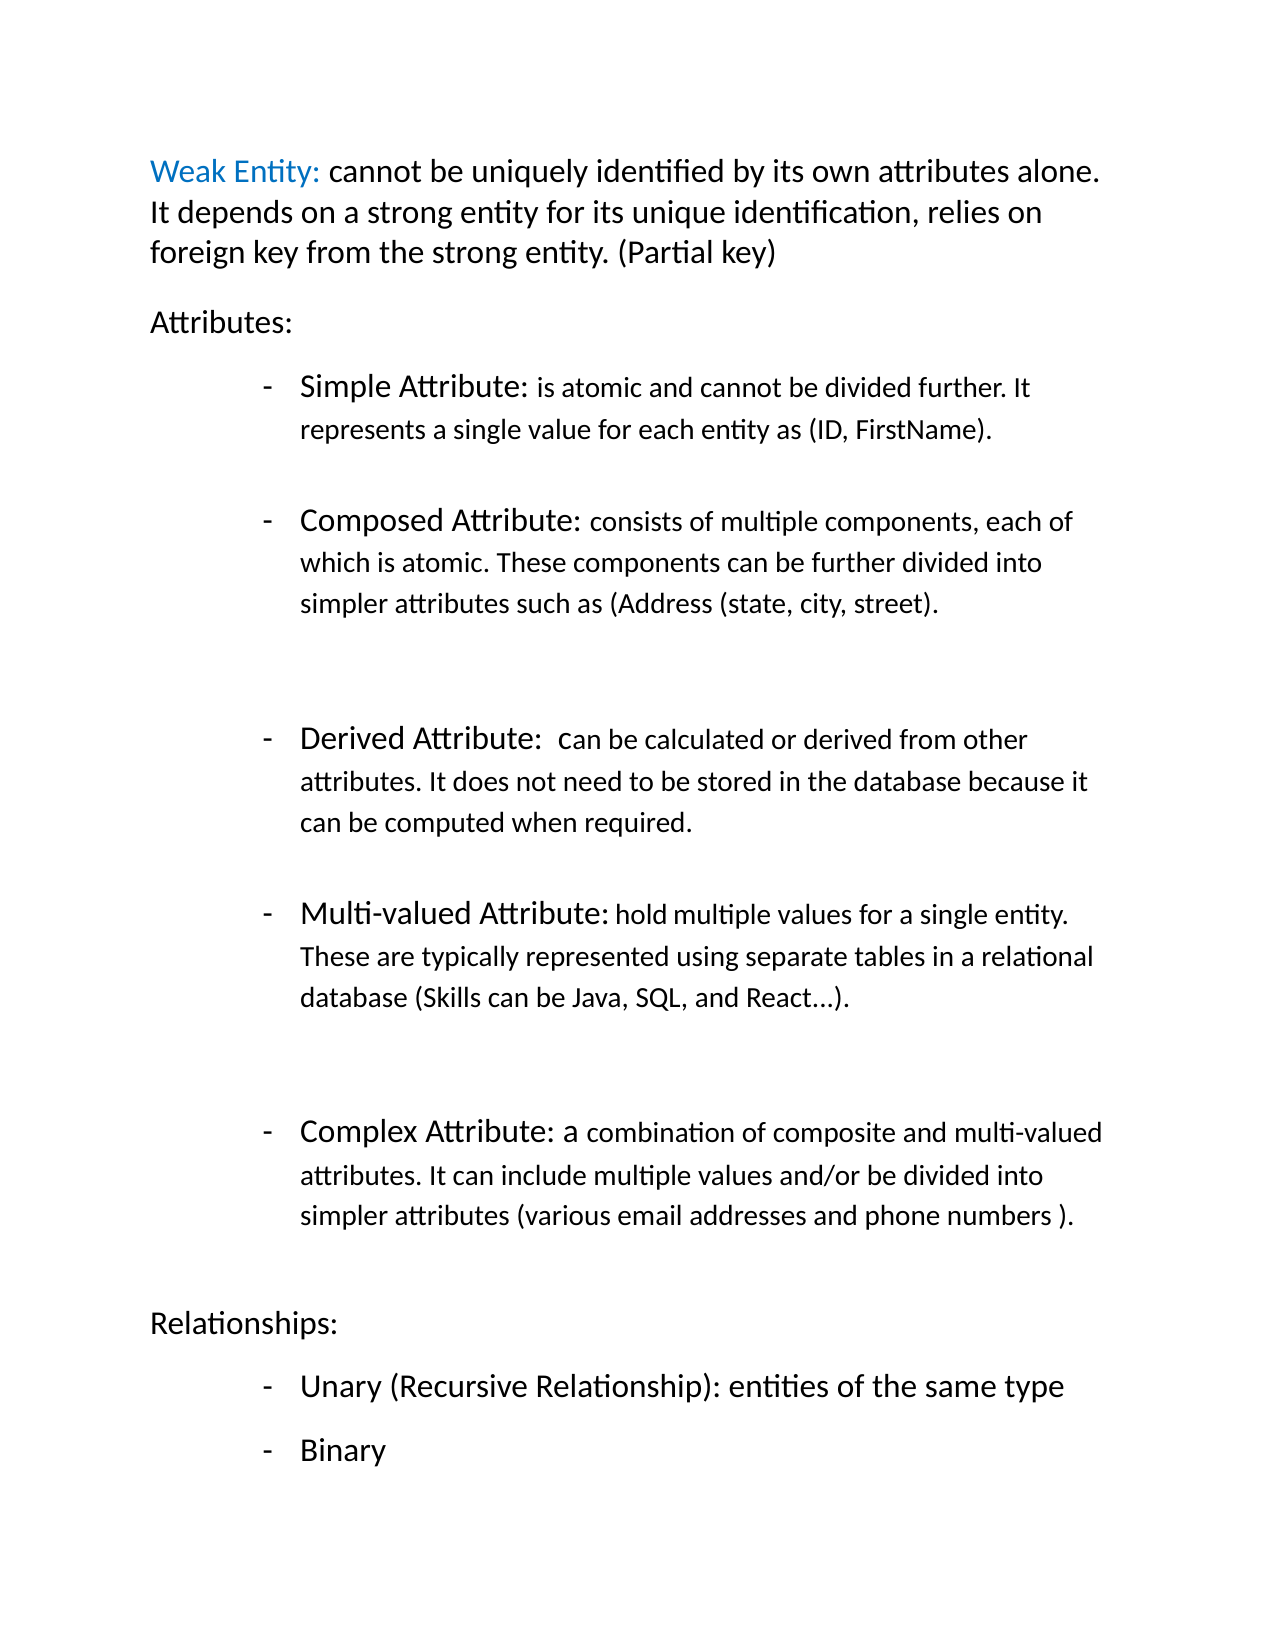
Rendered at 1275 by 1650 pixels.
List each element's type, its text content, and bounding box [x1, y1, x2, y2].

list Derived Attribute: can be calculated or derived from other attributes. It does not need to be stored in the database because it can be computed when required. [262, 717, 1125, 840]
list Simple Attribute: is atomic and cannot be divided further. It represents a single value for each entity as (ID, FirstName). [262, 365, 1125, 446]
text Attributes: [150, 301, 1125, 342]
text Weak Entity: cannot be uniquely identified by its own attributes alone. It depends on a strong entity for its unique identification, relies on foreign key from the strong entity. (Partial key) [150, 150, 1125, 272]
text Relationships: [150, 1302, 1125, 1343]
list Complex Attribute: a combination of composite and multi-valued attributes. It can include multiple values and/or be divided into simpler attributes (various email addresses and phone numbers ). [262, 1111, 1125, 1233]
list Composed Attribute: consists of multiple components, each of which is atomic. These components can be further divided into simpler attributes such as (Address (state, city, street). [262, 498, 1125, 621]
list Multi-valued Attribute: hold multiple values for a single entity. These are typically represented using separate tables in a relational database (Skills can be Java, SQL, and React...). [262, 892, 1125, 1014]
list Binary [262, 1429, 1125, 1469]
list Unary (Recursive Relationship): entities of the same type [262, 1365, 1125, 1406]
